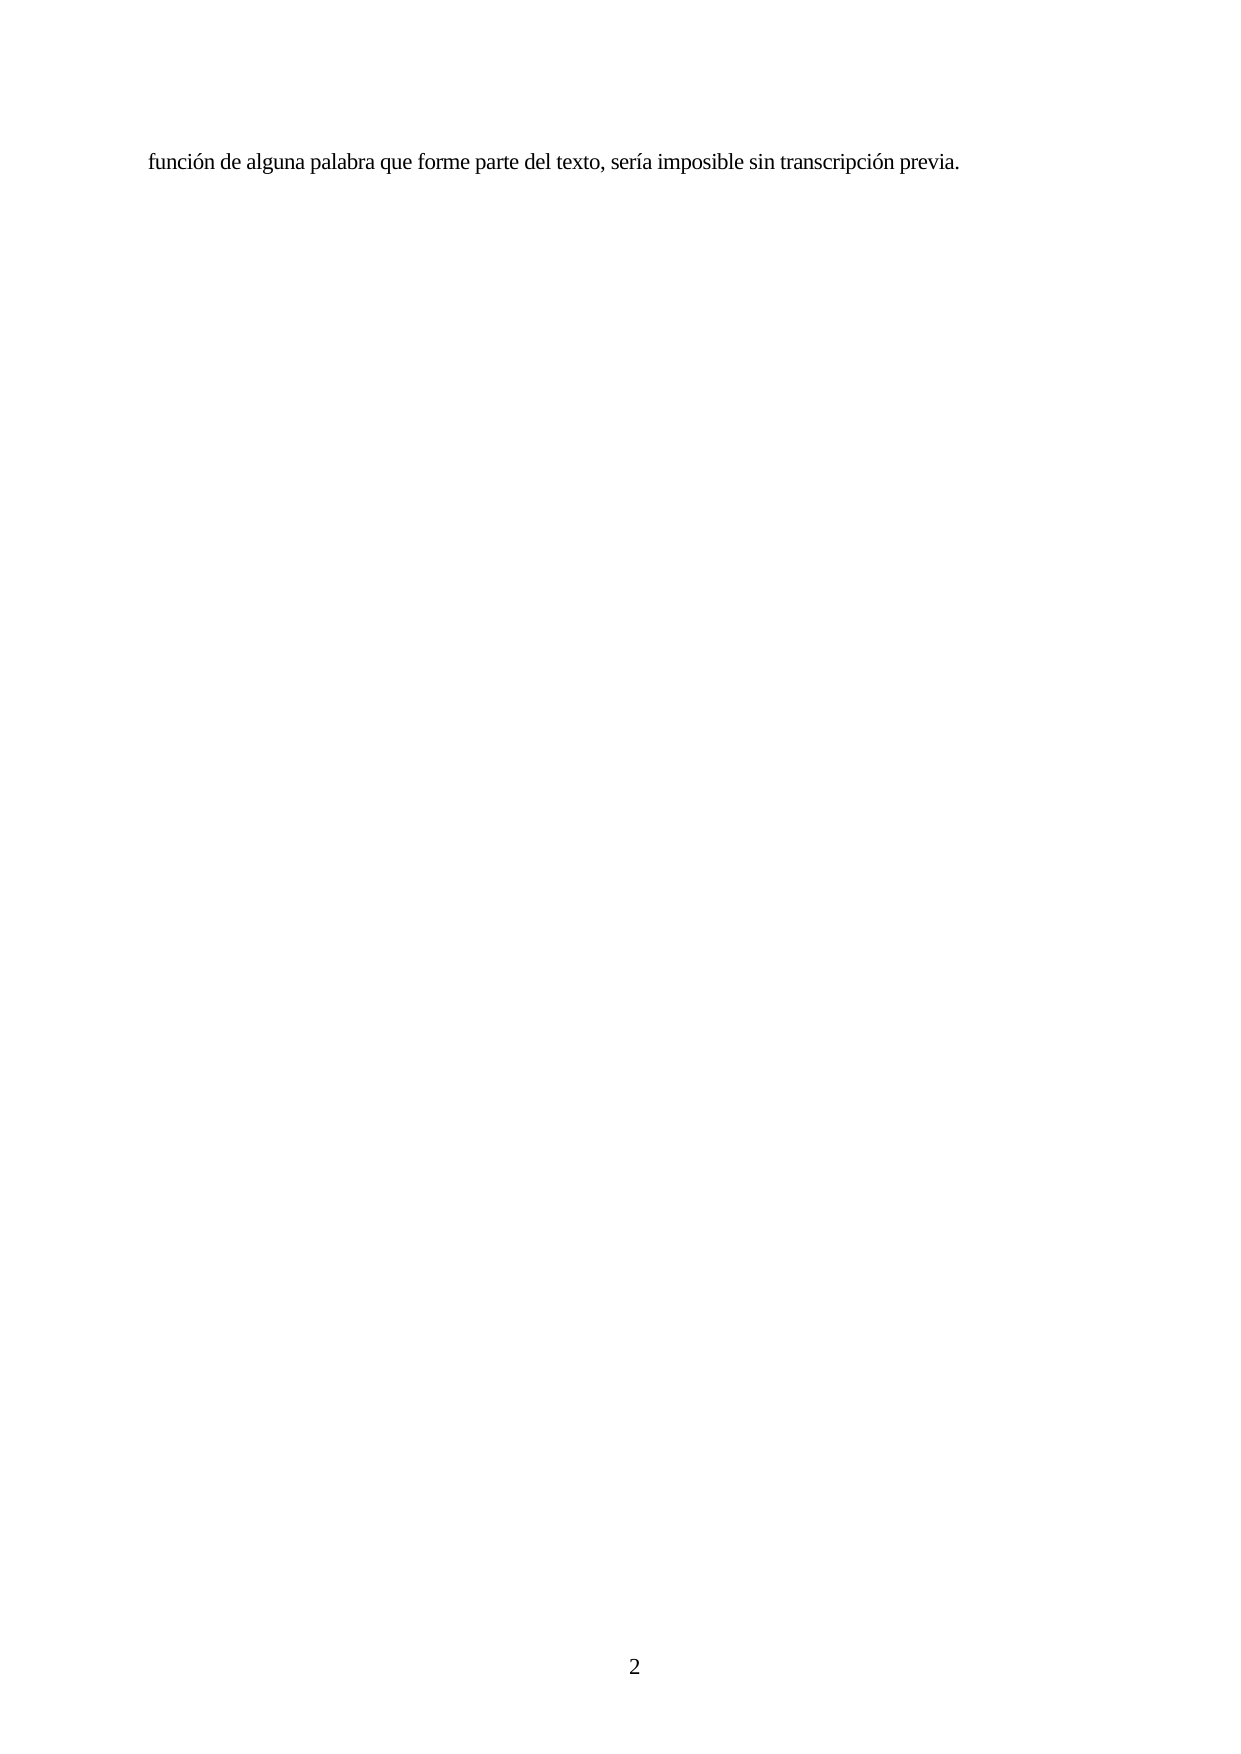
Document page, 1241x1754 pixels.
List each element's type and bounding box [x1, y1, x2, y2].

text [148, 148, 1122, 174]
